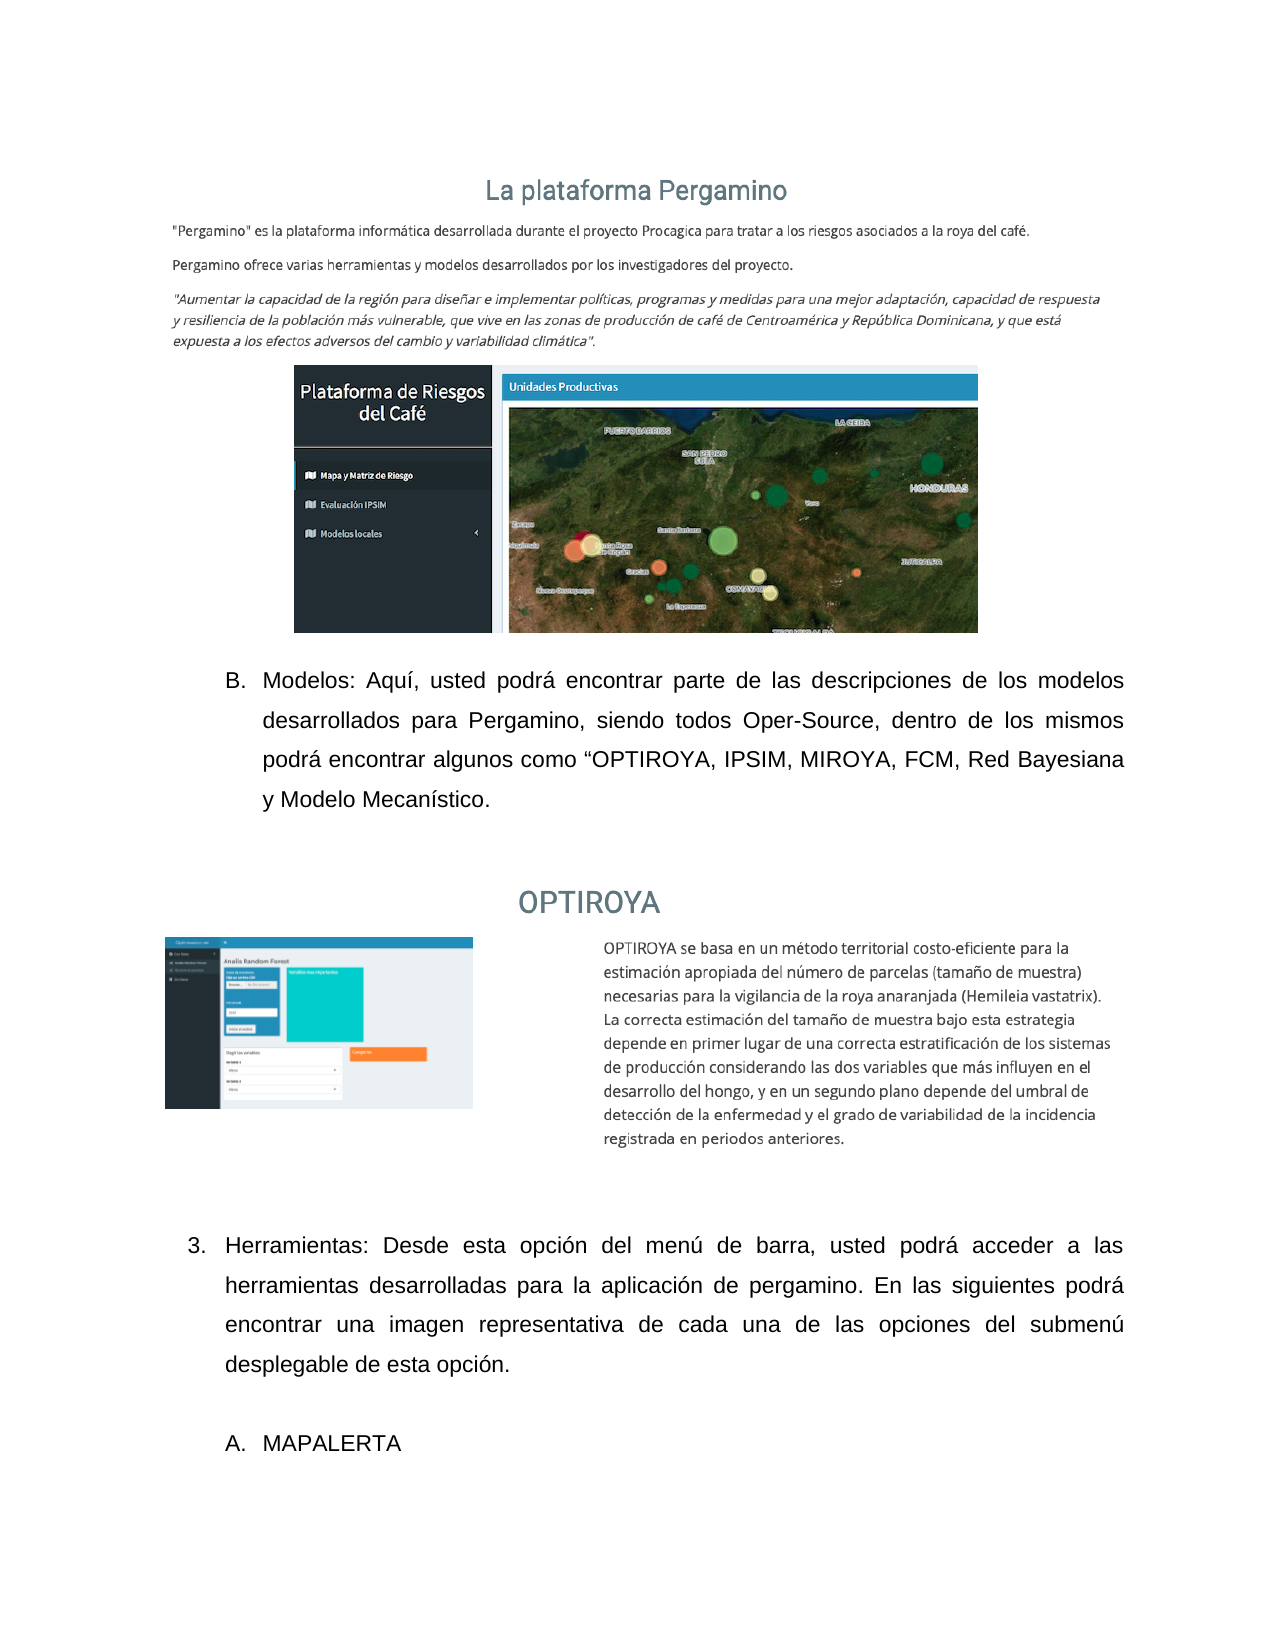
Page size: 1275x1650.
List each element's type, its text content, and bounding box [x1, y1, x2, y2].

picture [150, 150, 1125, 652]
list Herramientas: Desde esta opción del menú de barra, usted podrá acceder a las herramientas desarrolladas para la aplicación de pergamino. En las siguientes podrá encontrar una imagen representativa de cada una de las opciones del submenú desplegable de esta opción. [187, 1232, 1125, 1377]
list MAPALERTA [225, 1429, 1125, 1456]
picture [150, 864, 1125, 1217]
list Modelos: Aquí, usted podrá encontrar parte de las descripciones de los modelos desarrollados para Pergamino, siendo todos Oper-Source, dentro de los mismos podrá encontrar algunos como “OPTIROYA, IPSIM, MIROYA, FCM, Red Bayesiana y Modelo Mecanístico. [225, 667, 1125, 812]
